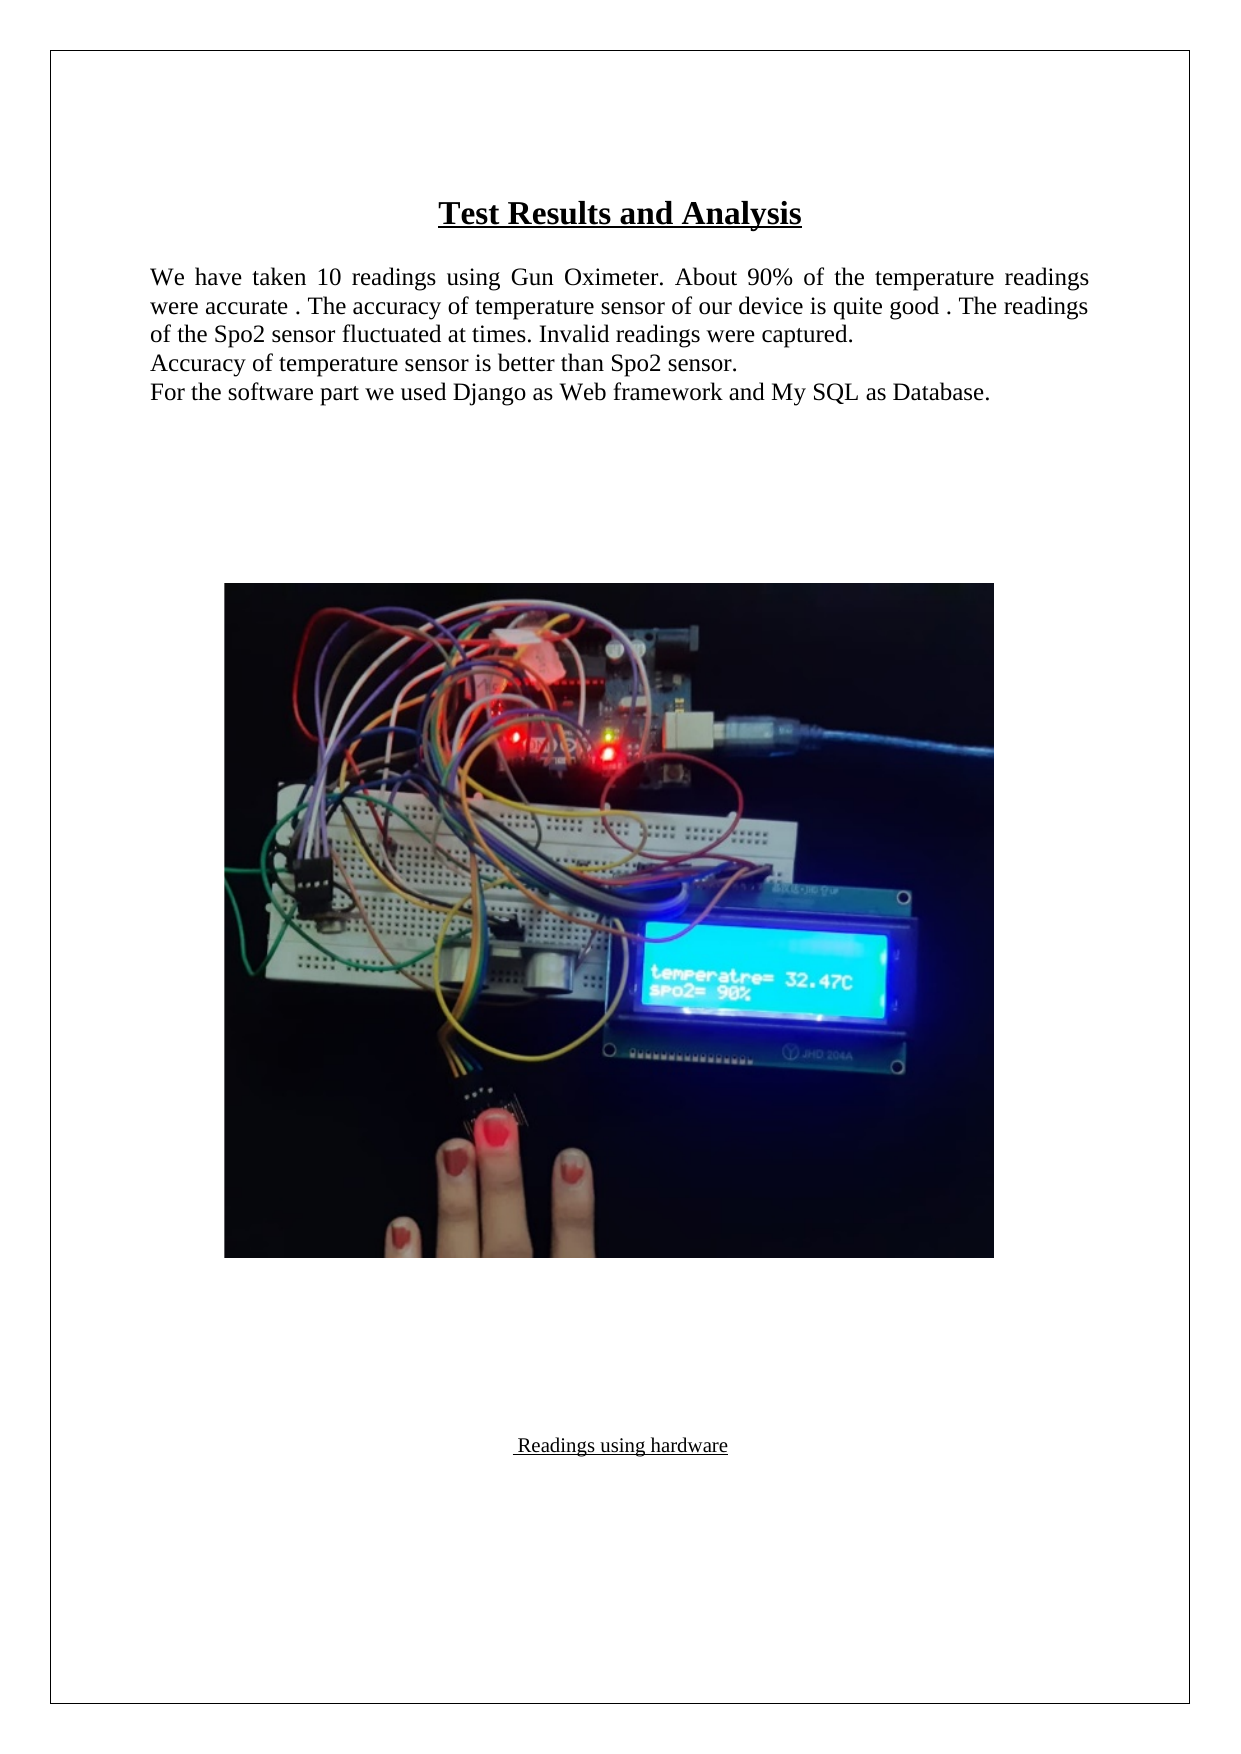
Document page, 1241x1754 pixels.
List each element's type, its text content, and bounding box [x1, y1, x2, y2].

text We have taken 10 readings using Gun Oximeter. About 90% of the temperature readings were accurate . The accuracy of temperature sensor of our device is quite good . The readings of the Spo2 sensor fluctuated at times. Invalid readings were captured. [150, 262, 1090, 348]
text Accuracy of temperature sensor is better than Spo2 sensor. [150, 348, 1090, 377]
text For the software part we used Django as Web framework and My SQL as Database. [150, 377, 1090, 406]
text Test Results and Analysis [150, 193, 1090, 231]
picture [222, 583, 755, 960]
text Readings using hardware [150, 1433, 1090, 1457]
